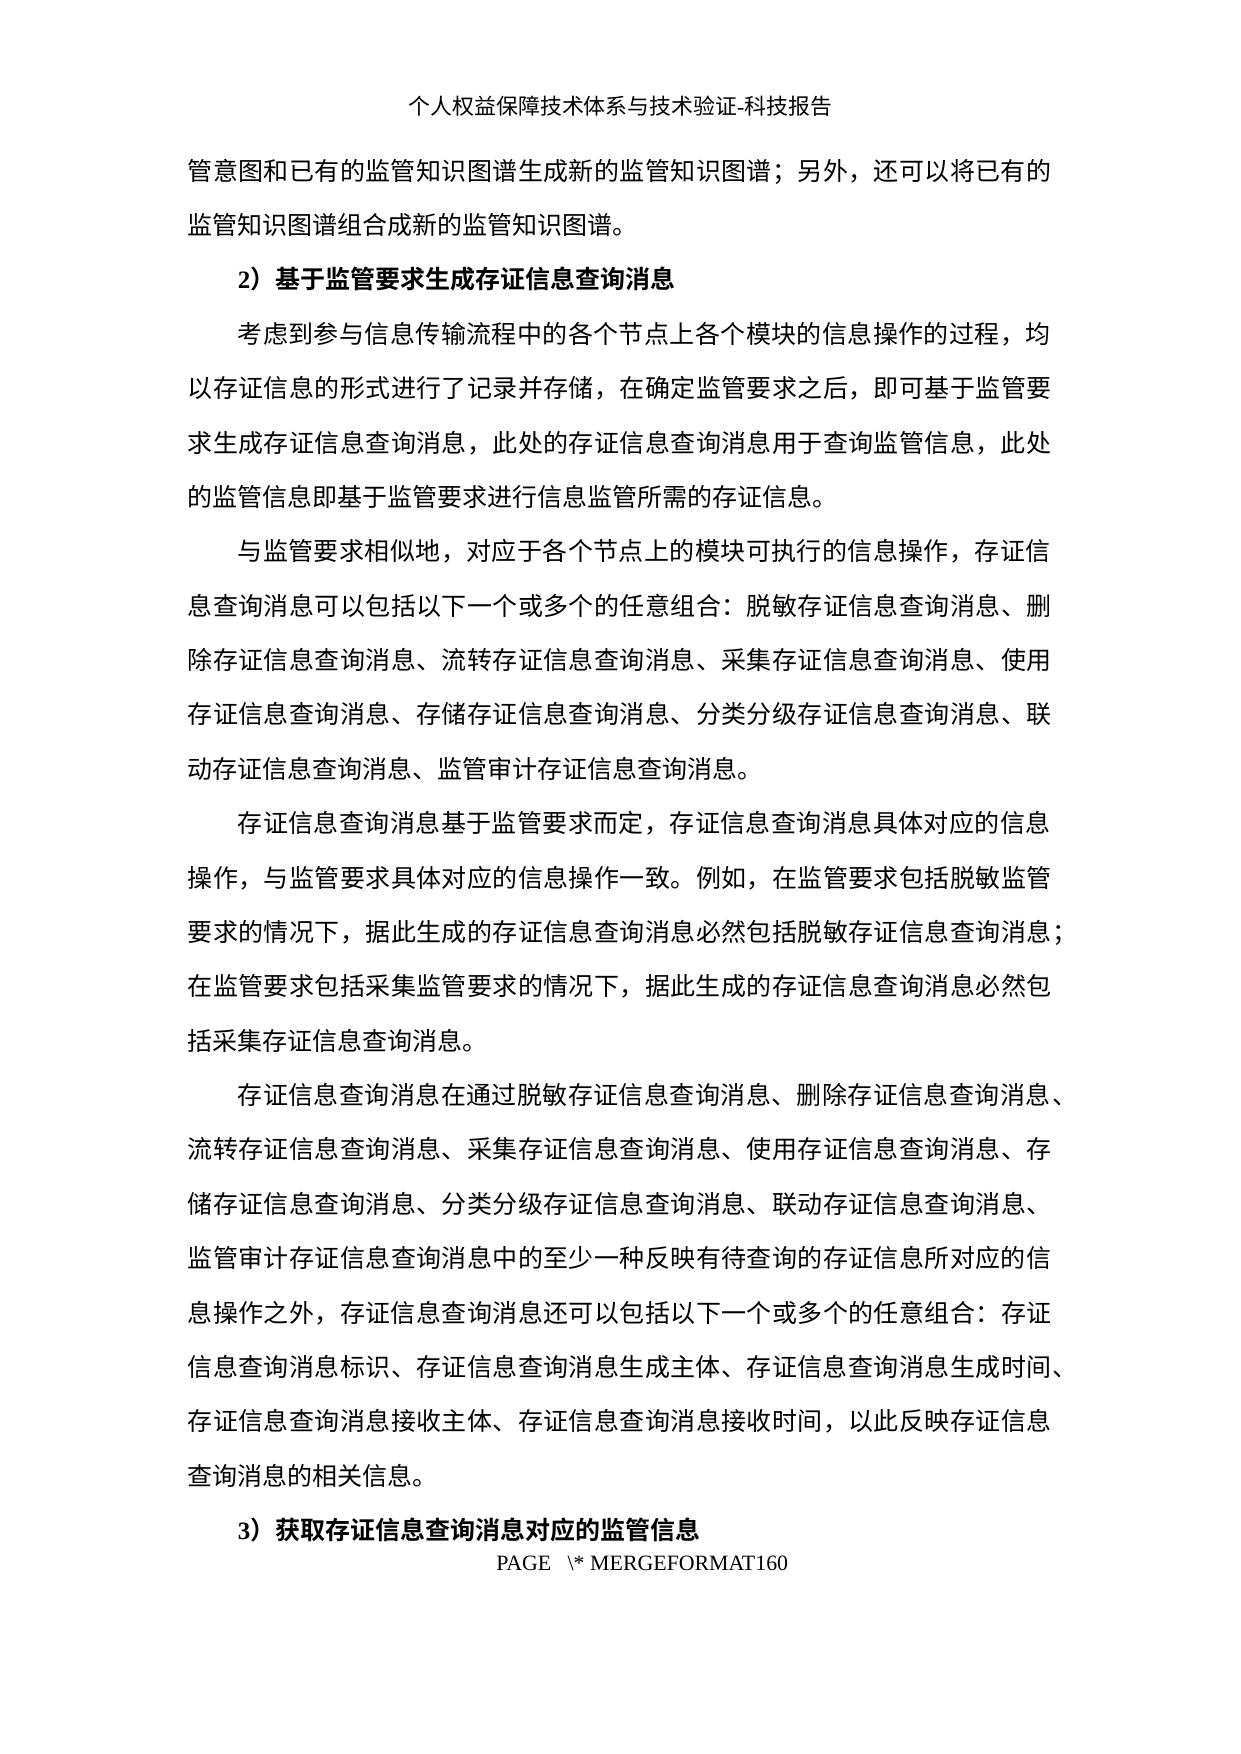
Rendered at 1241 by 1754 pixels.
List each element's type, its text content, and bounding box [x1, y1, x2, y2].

text 存证信息查询消息基于监管要求而定，存证信息查询消息具体对应的信息操作，与监管要求具体对应的信息操作一致。例如，在监管要求包括脱敏监管要求的情况下，据此生成的存证信息查询消息必然包括脱敏存证信息查询消息；在监管要求包括采集监管要求的情况下，据此生成的存证信息查询消息必然包括采集存证信息查询消息。 [187, 804, 1053, 1057]
text 考虑到参与信息传输流程中的各个节点上各个模块的信息操作的过程，均以存证信息的形式进行了记录并存储，在确定监管要求之后，即可基于监管要求生成存证信息查询消息，此处的存证信息查询消息用于查询监管信息，此处的监管信息即基于监管要求进行信息监管所需的存证信息。 [187, 314, 1053, 514]
text 3）获取存证信息查询消息对应的监管信息 [187, 1511, 1053, 1547]
text 2）基于监管要求生成存证信息查询消息 [187, 260, 1053, 296]
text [187, 151, 1053, 242]
text 与监管要求相似地，对应于各个节点上的模块可执行的信息操作，存证信息查询消息可以包括以下一个或多个的任意组合：脱敏存证信息查询消息、删除存证信息查询消息、流转存证信息查询消息、采集存证信息查询消息、使用存证信息查询消息、存储存证信息查询消息、分类分级存证信息查询消息、联动存证信息查询消息、监管审计存证信息查询消息。 [187, 532, 1053, 786]
text 存证信息查询消息在通过脱敏存证信息查询消息、删除存证信息查询消息、流转存证信息查询消息、采集存证信息查询消息、使用存证信息查询消息、存储存证信息查询消息、分类分级存证信息查询消息、联动存证信息查询消息、监管审计存证信息查询消息中的至少一种反映有待查询的存证信息所对应的信息操作之外，存证信息查询消息还可以包括以下一个或多个的任意组合：存证信息查询消息标识、存证信息查询消息生成主体、存证信息查询消息生成时间、存证信息查询消息接收主体、存证信息查询消息接收时间，以此反映存证信息查询消息的相关信息。 [187, 1076, 1053, 1492]
